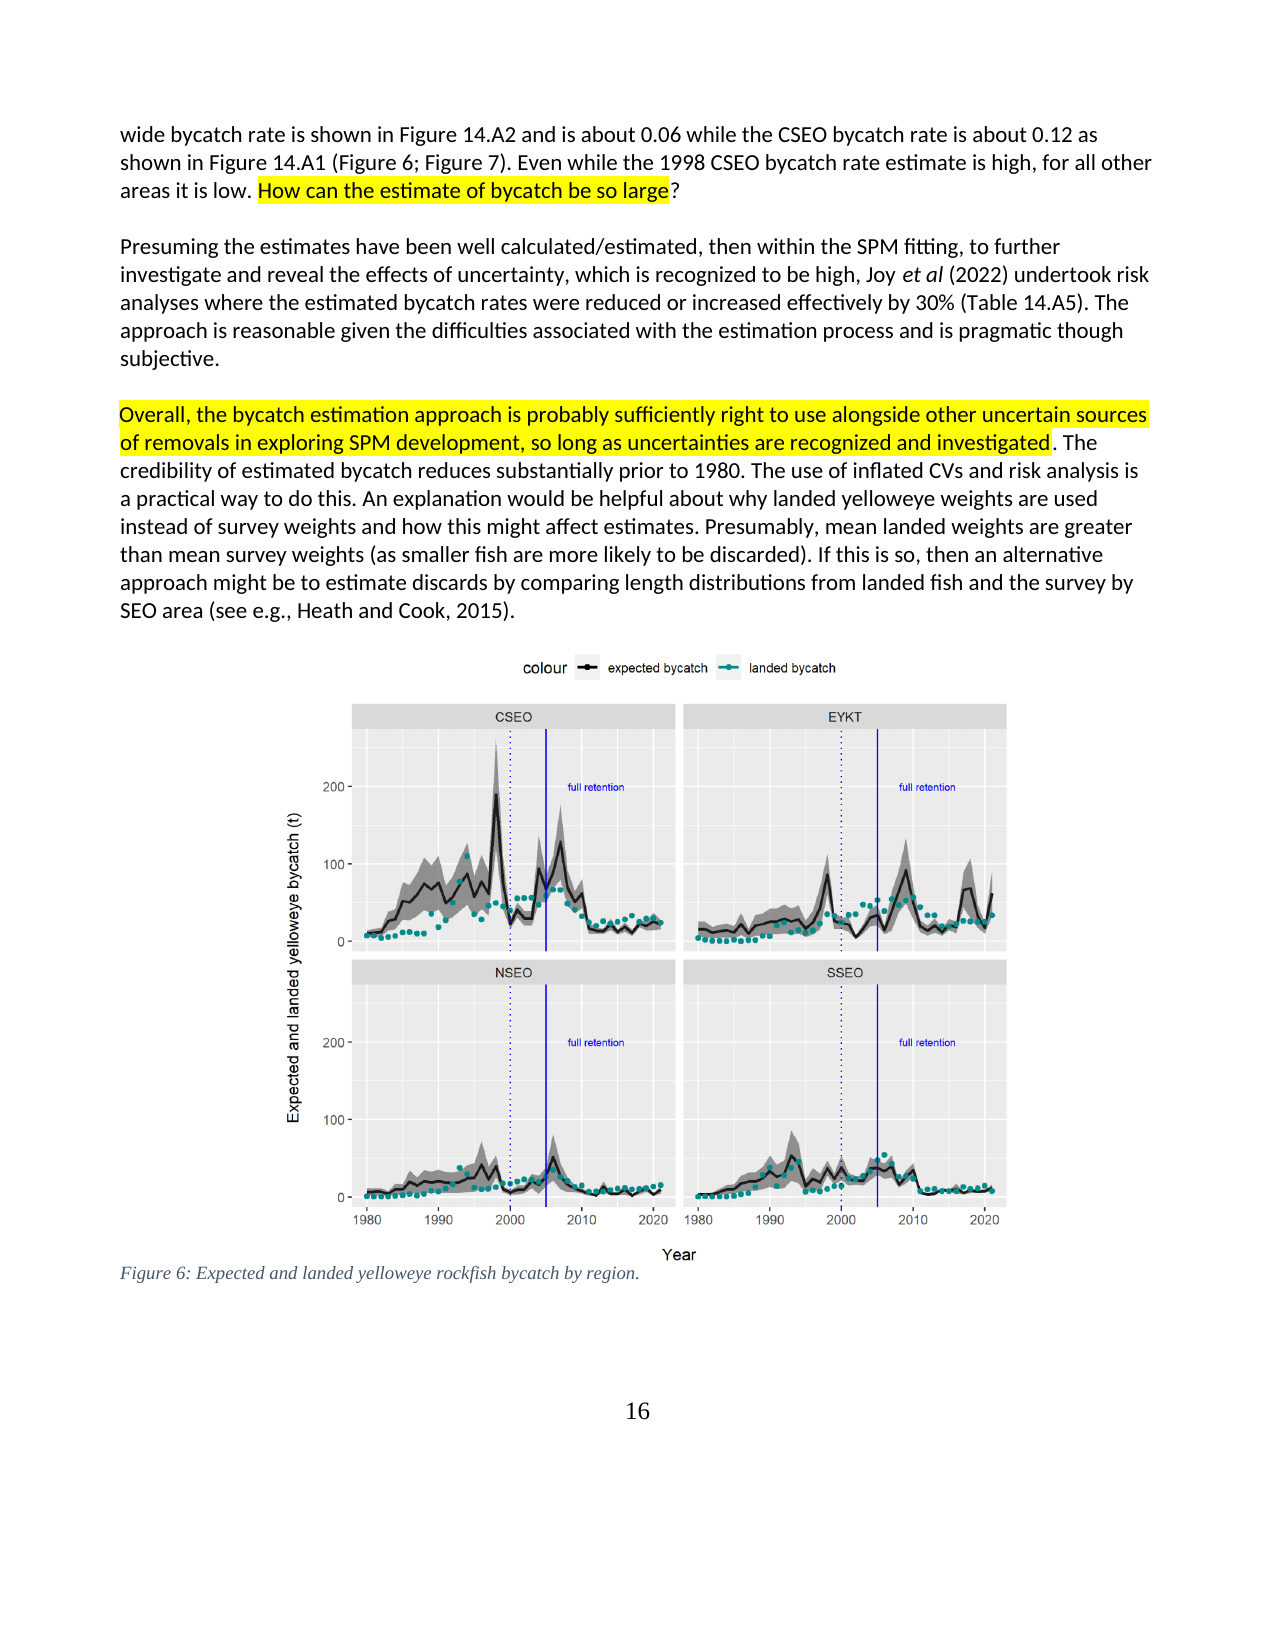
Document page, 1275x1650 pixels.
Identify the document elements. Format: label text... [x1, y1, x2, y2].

text Presuming the estimates have been well calculated/estimated, then within the SPM fitting, to further investigate and reveal the effects of uncertainty, which is recognized to be high, Joy et al (2022) undertook risk analyses where the estimated bycatch rates were reduced or increased effectively by 30% (Table 14.A5). The approach is reasonable given the difficulties associated with the estimation process and is pragmatic though subjective. [120, 232, 1155, 372]
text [120, 120, 1155, 204]
text Figure 6: Expected and landed yelloweye rockfish bycatch by region. [120, 1262, 1155, 1283]
picture [264, 652, 1011, 1262]
text Overall, the bycatch estimation approach is probably sufficiently right to use alongside other uncertain sources of removals in exploring SPM development, so long as uncertainties are recognized and investigated. The credibility of estimated bycatch reduces substantially prior to 1980. The use of inflated CVs and risk analysis is a practical way to do this. An explanation would be helpful about why landed yelloweye weights are used instead of survey weights and how this might affect estimates. Presumably, mean landed weights are greater than mean survey weights (as smaller fish are more likely to be discarded). If this is so, then an alternative approach might be to estimate discards by comparing length distributions from landed fish and the survey by SEO area (see e.g., Heath and Cook, 2015). [119, 400, 1155, 624]
